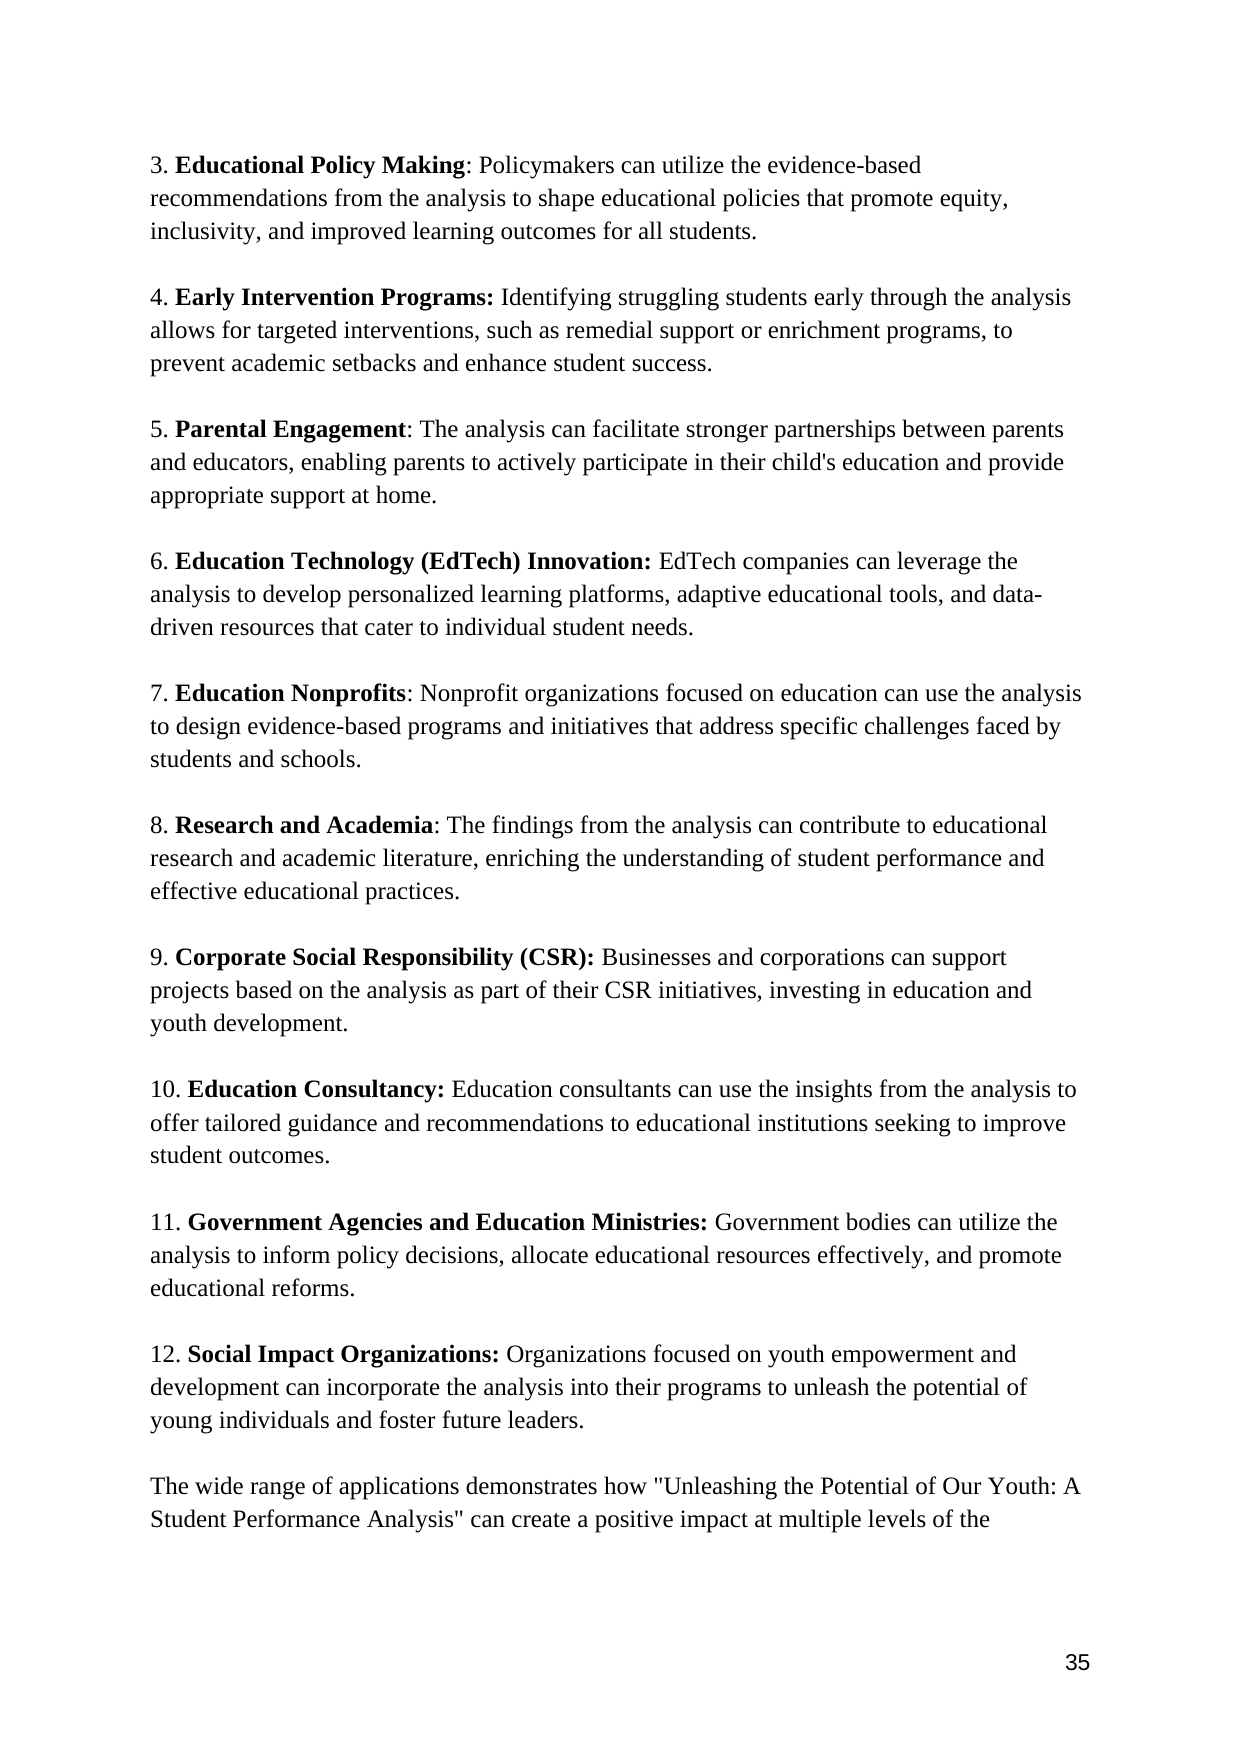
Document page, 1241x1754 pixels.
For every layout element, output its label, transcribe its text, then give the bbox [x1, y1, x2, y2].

text 7. Education Nonprofits: Nonprofit organizations focused on education can use the analysis to design evidence-based programs and initiatives that address specific challenges faced by students and schools. [150, 678, 1090, 773]
text 3. Educational Policy Making: Policymakers can utilize the evidence-based recommendations from the analysis to shape educational policies that promote equity, inclusivity, and improved learning outcomes for all students. [150, 150, 1090, 245]
text 4. Early Intervention Programs: Identifying struggling students early through the analysis allows for targeted interventions, such as remedial support or enrichment programs, to prevent academic setbacks and enhance student success. [150, 282, 1090, 377]
text 11. Government Agencies and Education Ministries: Government bodies can utilize the analysis to inform policy decisions, allocate educational resources effectively, and promote educational reforms. [150, 1207, 1090, 1301]
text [150, 1471, 1090, 1533]
text 10. Education Consultancy: Education consultants can use the insights from the analysis to offer tailored guidance and recommendations to educational institutions seeking to improve student outcomes. [150, 1074, 1090, 1169]
text 6. Education Technology (EdTech) Innovation: EdTech companies can leverage the analysis to develop personalized learning platforms, adaptive educational tools, and data-driven resources that cater to individual student needs. [150, 546, 1090, 641]
text 9. Corporate Social Responsibility (CSR): Businesses and corporations can support projects based on the analysis as part of their CSR initiatives, investing in education and youth development. [150, 942, 1090, 1037]
text 8. Research and Academia: The findings from the analysis can contribute to educational research and academic literature, enriching the understanding of student performance and effective educational practices. [150, 810, 1090, 905]
text 12. Social Impact Organizations: Organizations focused on youth empowerment and development can incorporate the analysis into their programs to unleash the potential of young individuals and foster future leaders. [150, 1339, 1090, 1433]
text 5. Parental Engagement: The analysis can facilitate stronger partnerships between parents and educators, enabling parents to actively participate in their child's education and provide appropriate support at home. [150, 414, 1090, 509]
